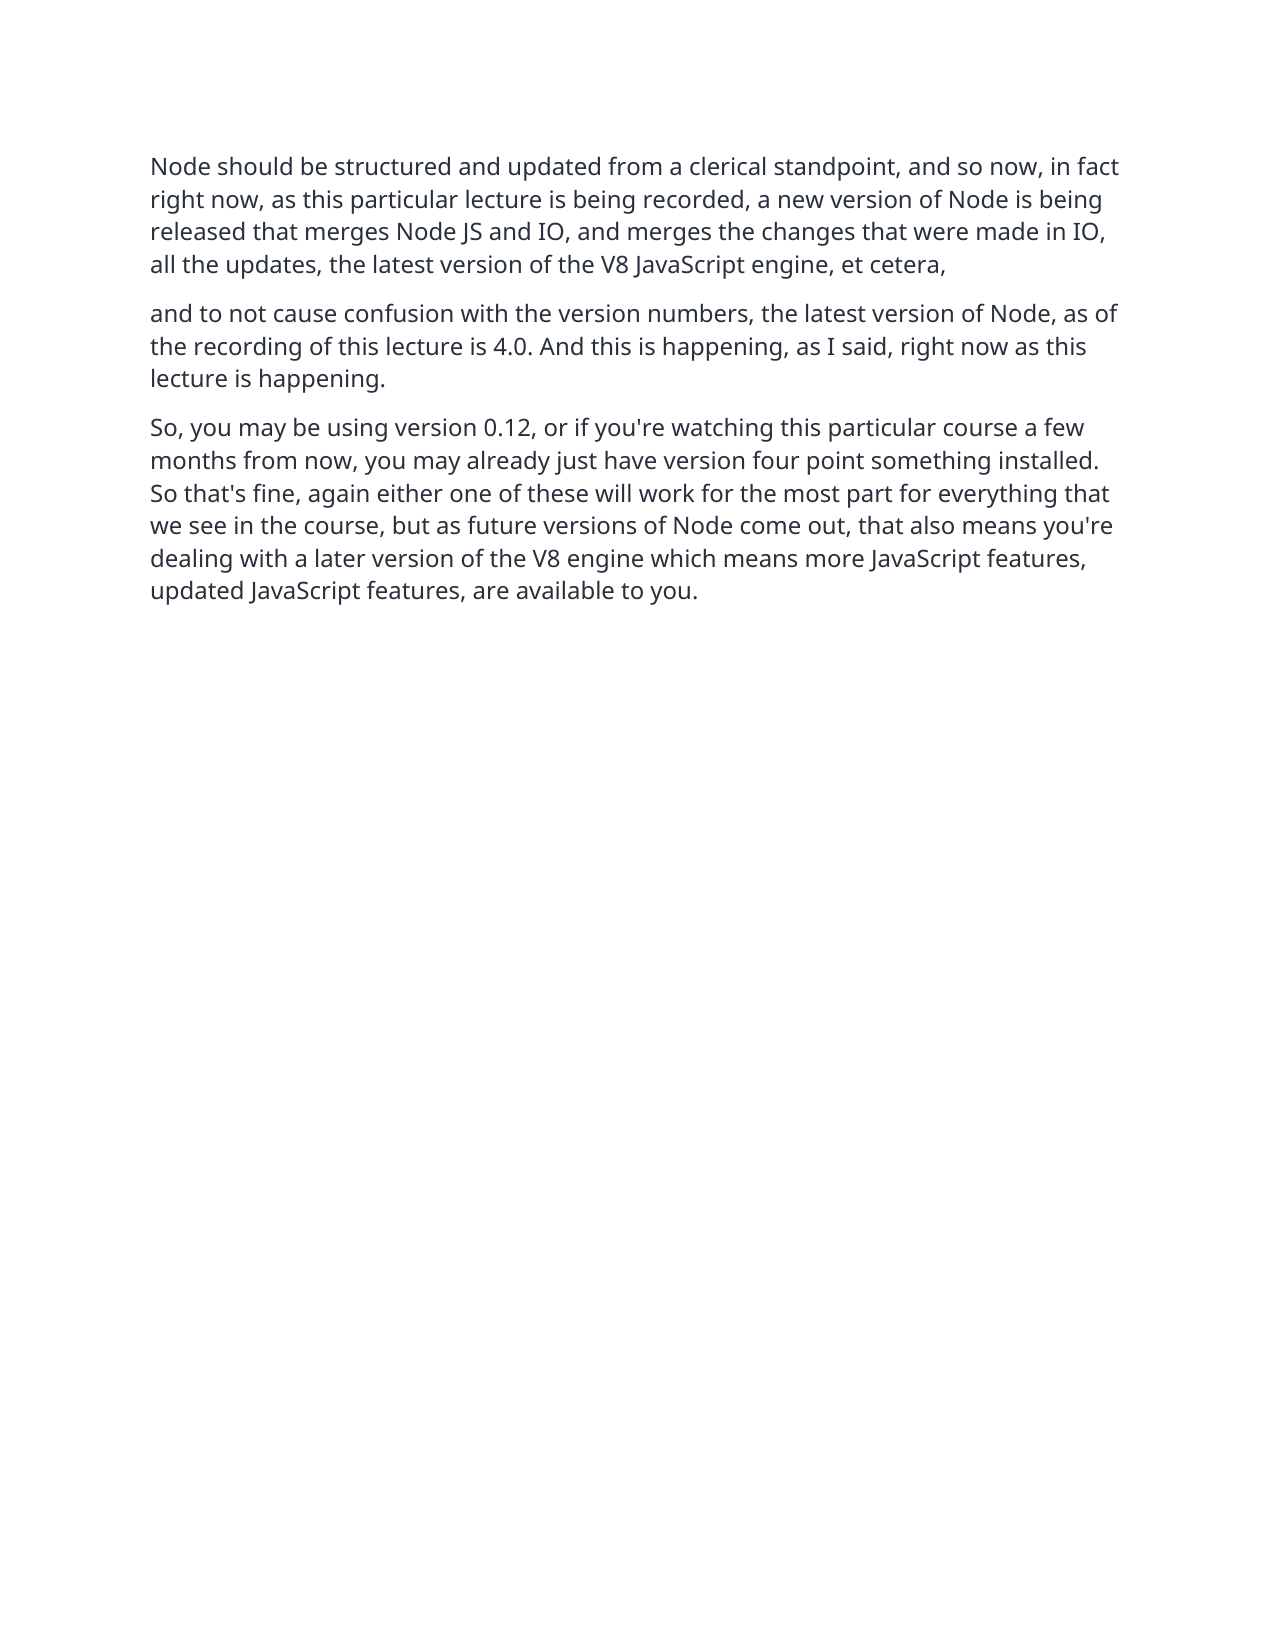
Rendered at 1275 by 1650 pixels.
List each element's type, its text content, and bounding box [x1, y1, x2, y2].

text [150, 150, 1125, 280]
text So, you may be using version 0.12, or if you're watching this particular course a few months from now, you may already just have version four point something installed. So that's fine, again either one of these will work for the most part for everything that we see in the course, but as future versions of Node come out, that also means you're dealing with a later version of the V8 engine which means more JavaScript features, updated JavaScript features, are available to you. [150, 411, 1125, 607]
text and to not cause confusion with the version numbers, the latest version of Node, as of the recording of this lecture is 4.0. And this is happening, as I said, right now as this lecture is happening. [150, 297, 1125, 395]
